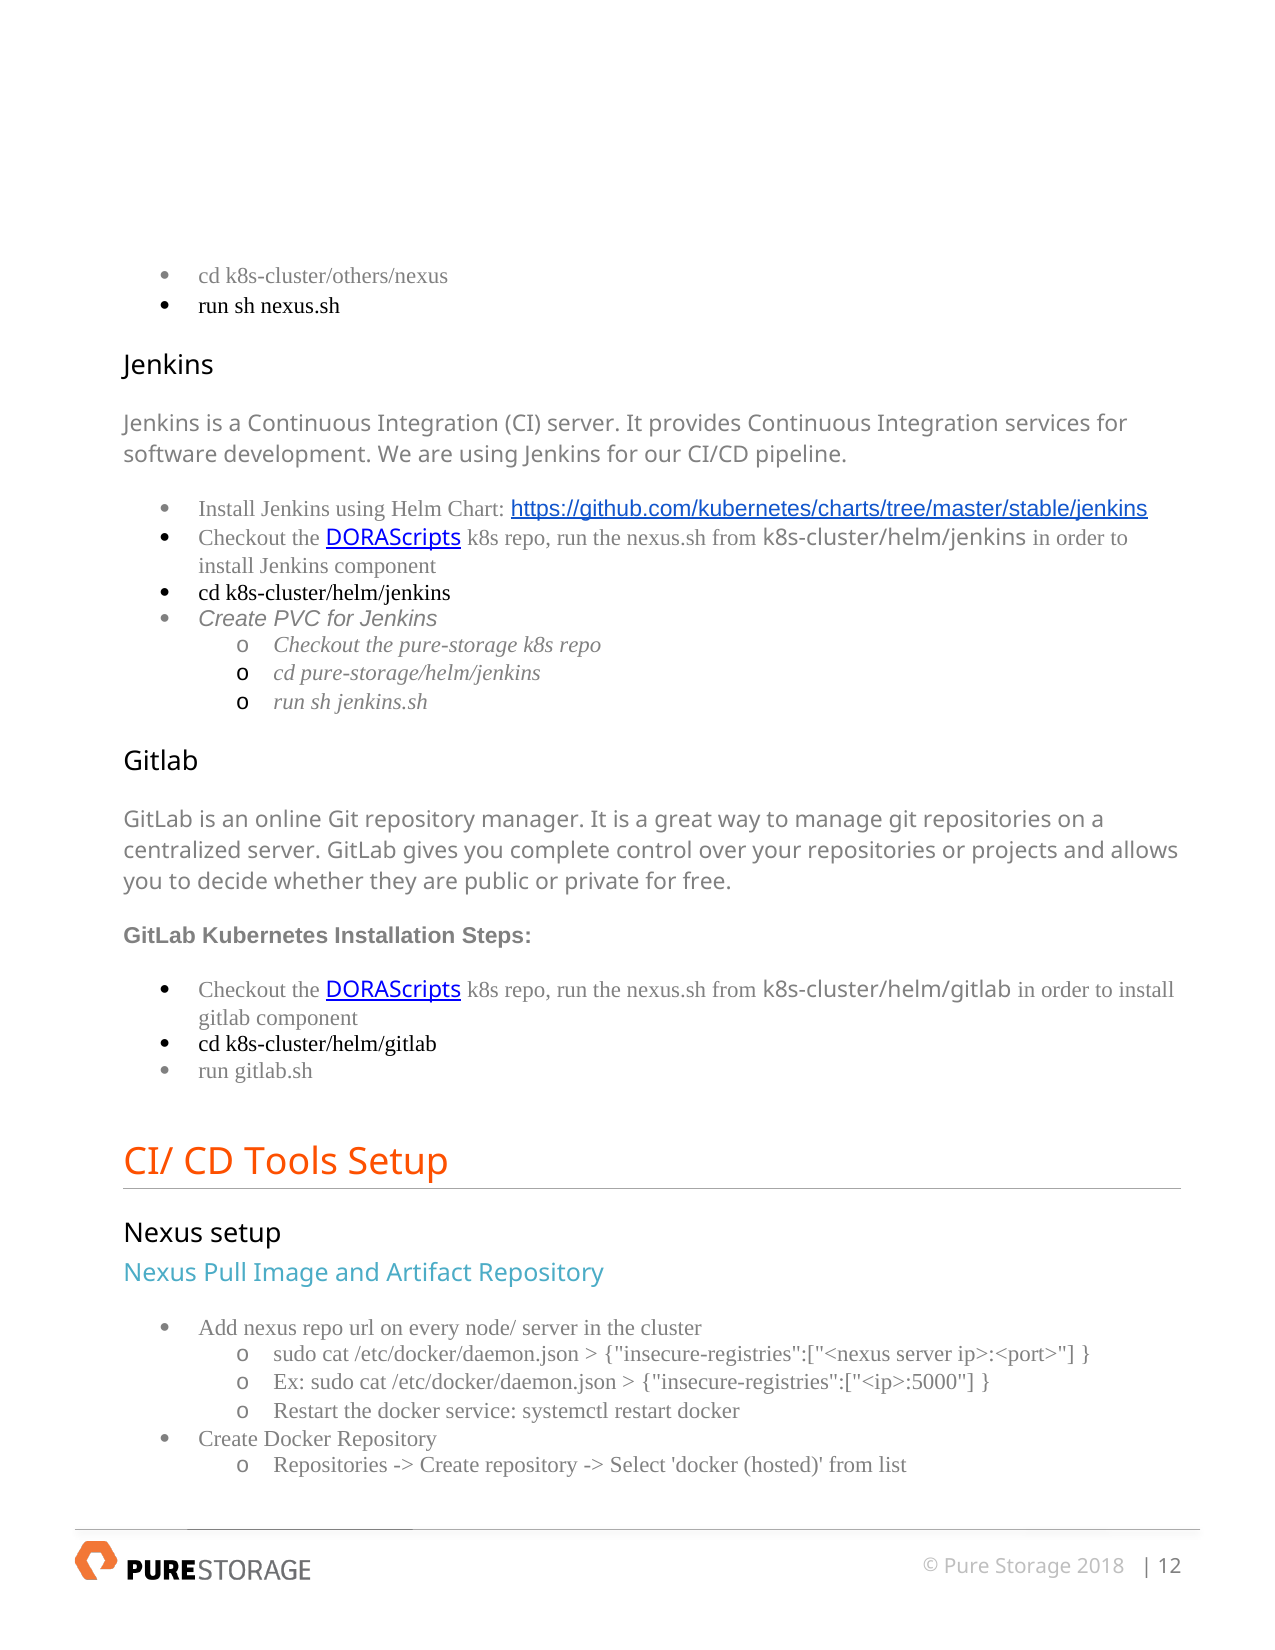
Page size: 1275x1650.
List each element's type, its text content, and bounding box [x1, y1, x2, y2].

text GitLab is an online Git repository manager. It is a great way to manage git repositories on a centralized server. GitLab gives you complete control over your repositories or projects and allows you to decide whether they are public or private for free. [123, 803, 1181, 897]
list Restart the docker service: systemctl restart docker [236, 1397, 1181, 1425]
list Repositories -> Create repository -> Select 'docker (hosted)' from list [236, 1451, 1181, 1479]
text Jenkins is a Continuous Integration (CI) server. It provides Continuous Integration services for software development. We are using Jenkins for our CI/CD pipeline. [123, 407, 1181, 469]
list Ex: sudo cat /etc/docker/daemon.json > {"insecure-registries":["<ip>:5000"] } [236, 1368, 1181, 1397]
subtitle Jenkins [123, 345, 1181, 382]
list Add nexus repo url on every node/ server in the cluster [161, 1314, 1181, 1340]
list cd k8s-cluster/others/nexus [161, 262, 1181, 289]
list run sh nexus.sh [161, 289, 1181, 320]
list cd pure-storage/helm/jenkins [236, 659, 1181, 688]
subtitle CI/ CD Tools Setup [123, 1134, 1181, 1188]
list Install Jenkins using Helm Chart: https://github.com/kubernetes/charts/tree/master/stable/jenkins [161, 494, 1181, 521]
subtitle Gitlab [123, 741, 1181, 778]
list sudo cat /etc/docker/daemon.json > {"insecure-registries":["<nexus server ip>:<port>"] } [236, 1340, 1181, 1368]
list run gitlab.sh [161, 1057, 1181, 1109]
list cd k8s-cluster/helm/jenkins [161, 578, 1181, 605]
list Checkout the DORAScripts k8s repo, run the nexus.sh from k8s-cluster/helm/gitlab in order to install gitlab component [161, 973, 1181, 1031]
subtitle Nexus setup [123, 1214, 1181, 1251]
list cd k8s-cluster/helm/gitlab [161, 1031, 1181, 1057]
picture [74, 1541, 311, 1580]
list Create Docker Repository [161, 1425, 1181, 1451]
text GitLab Kubernetes Installation Steps: [123, 922, 1181, 948]
list run sh jenkins.sh [236, 688, 1181, 716]
list Checkout the DORAScripts k8s repo, run the nexus.sh from k8s-cluster/helm/jenkins in order to install Jenkins component [161, 521, 1181, 578]
list Checkout the pure-storage k8s repo [236, 631, 1181, 659]
list Create PVC for Jenkins [161, 605, 1181, 631]
subtitle Nexus Pull Image and Artifact Repository [123, 1255, 1181, 1289]
